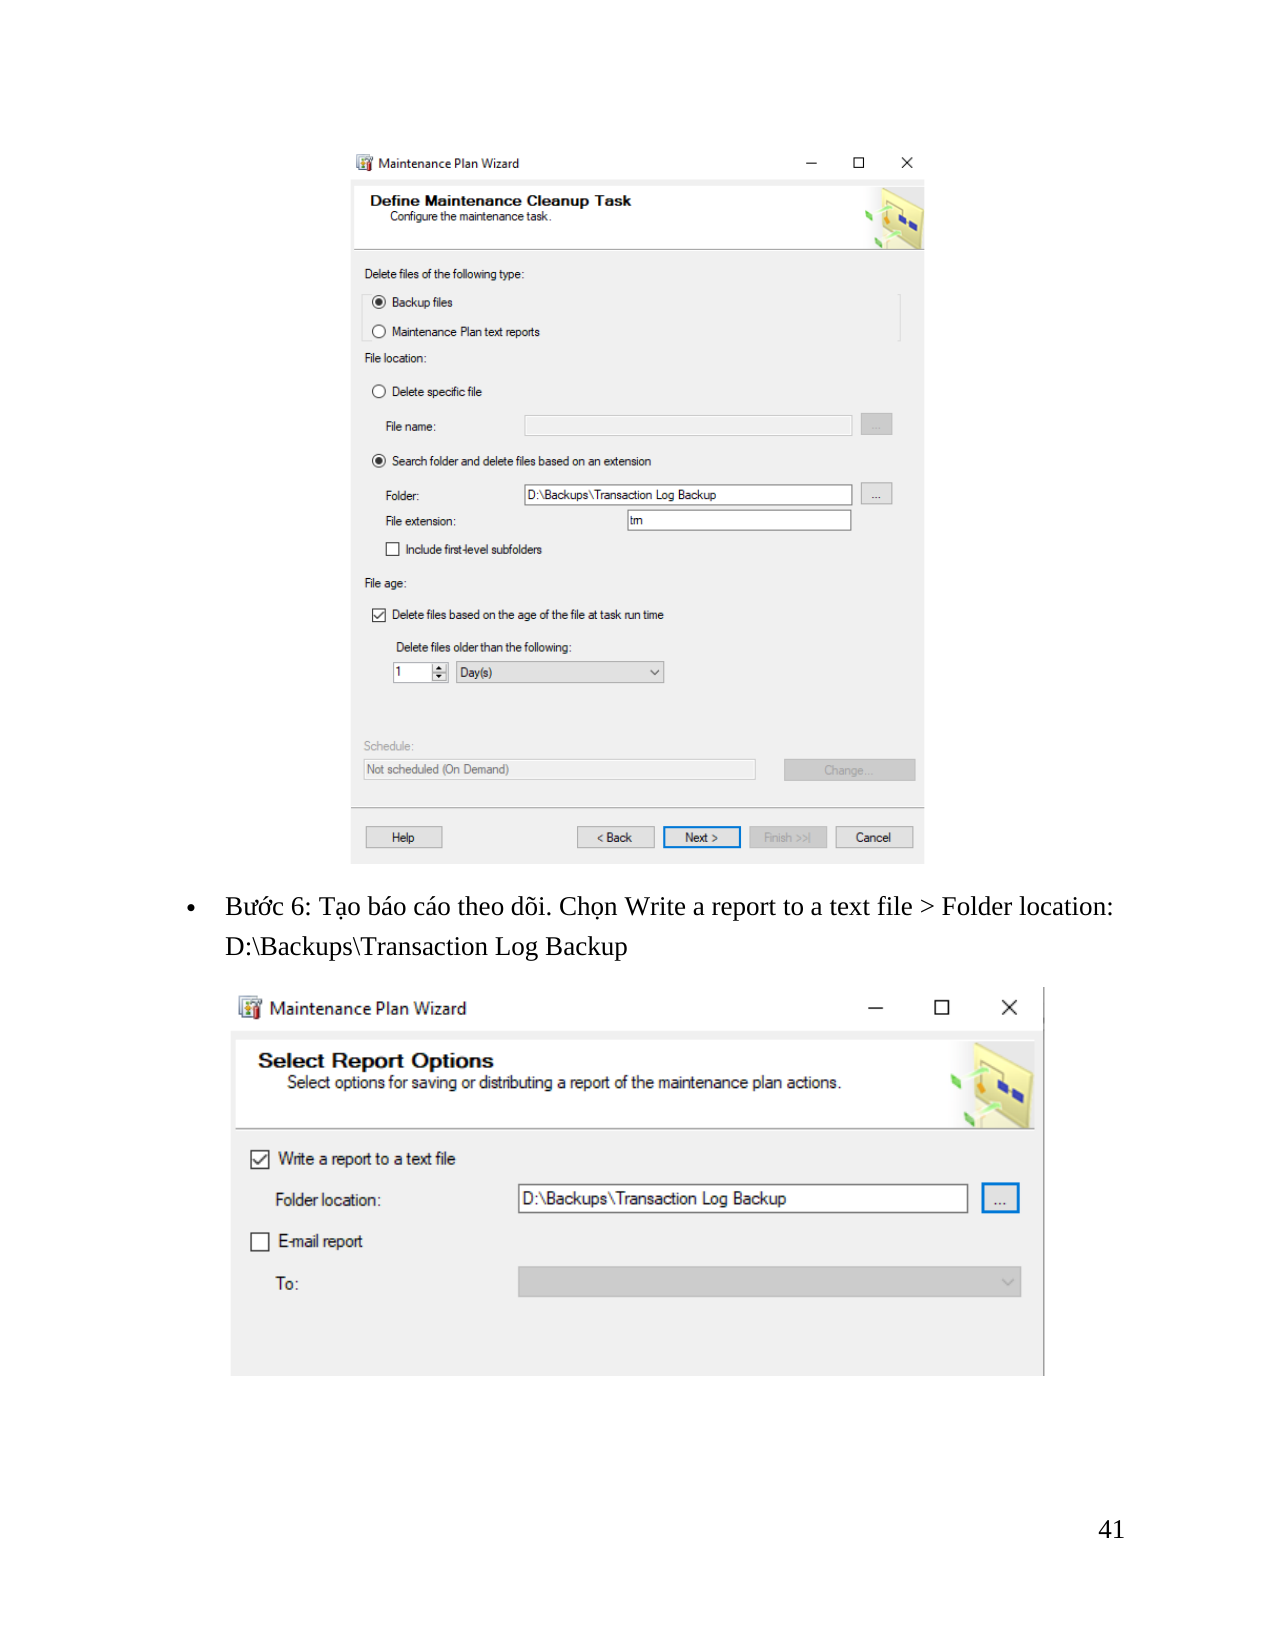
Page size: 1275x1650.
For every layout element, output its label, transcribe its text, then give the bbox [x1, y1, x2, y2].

list Bước 6: Tạo báo cáo theo dõi. Chọn Write a report to a text file > Folder location: D:\Backups\Transaction Log Backup [187, 890, 1125, 961]
picture [350, 150, 925, 864]
picture [230, 987, 1045, 1376]
